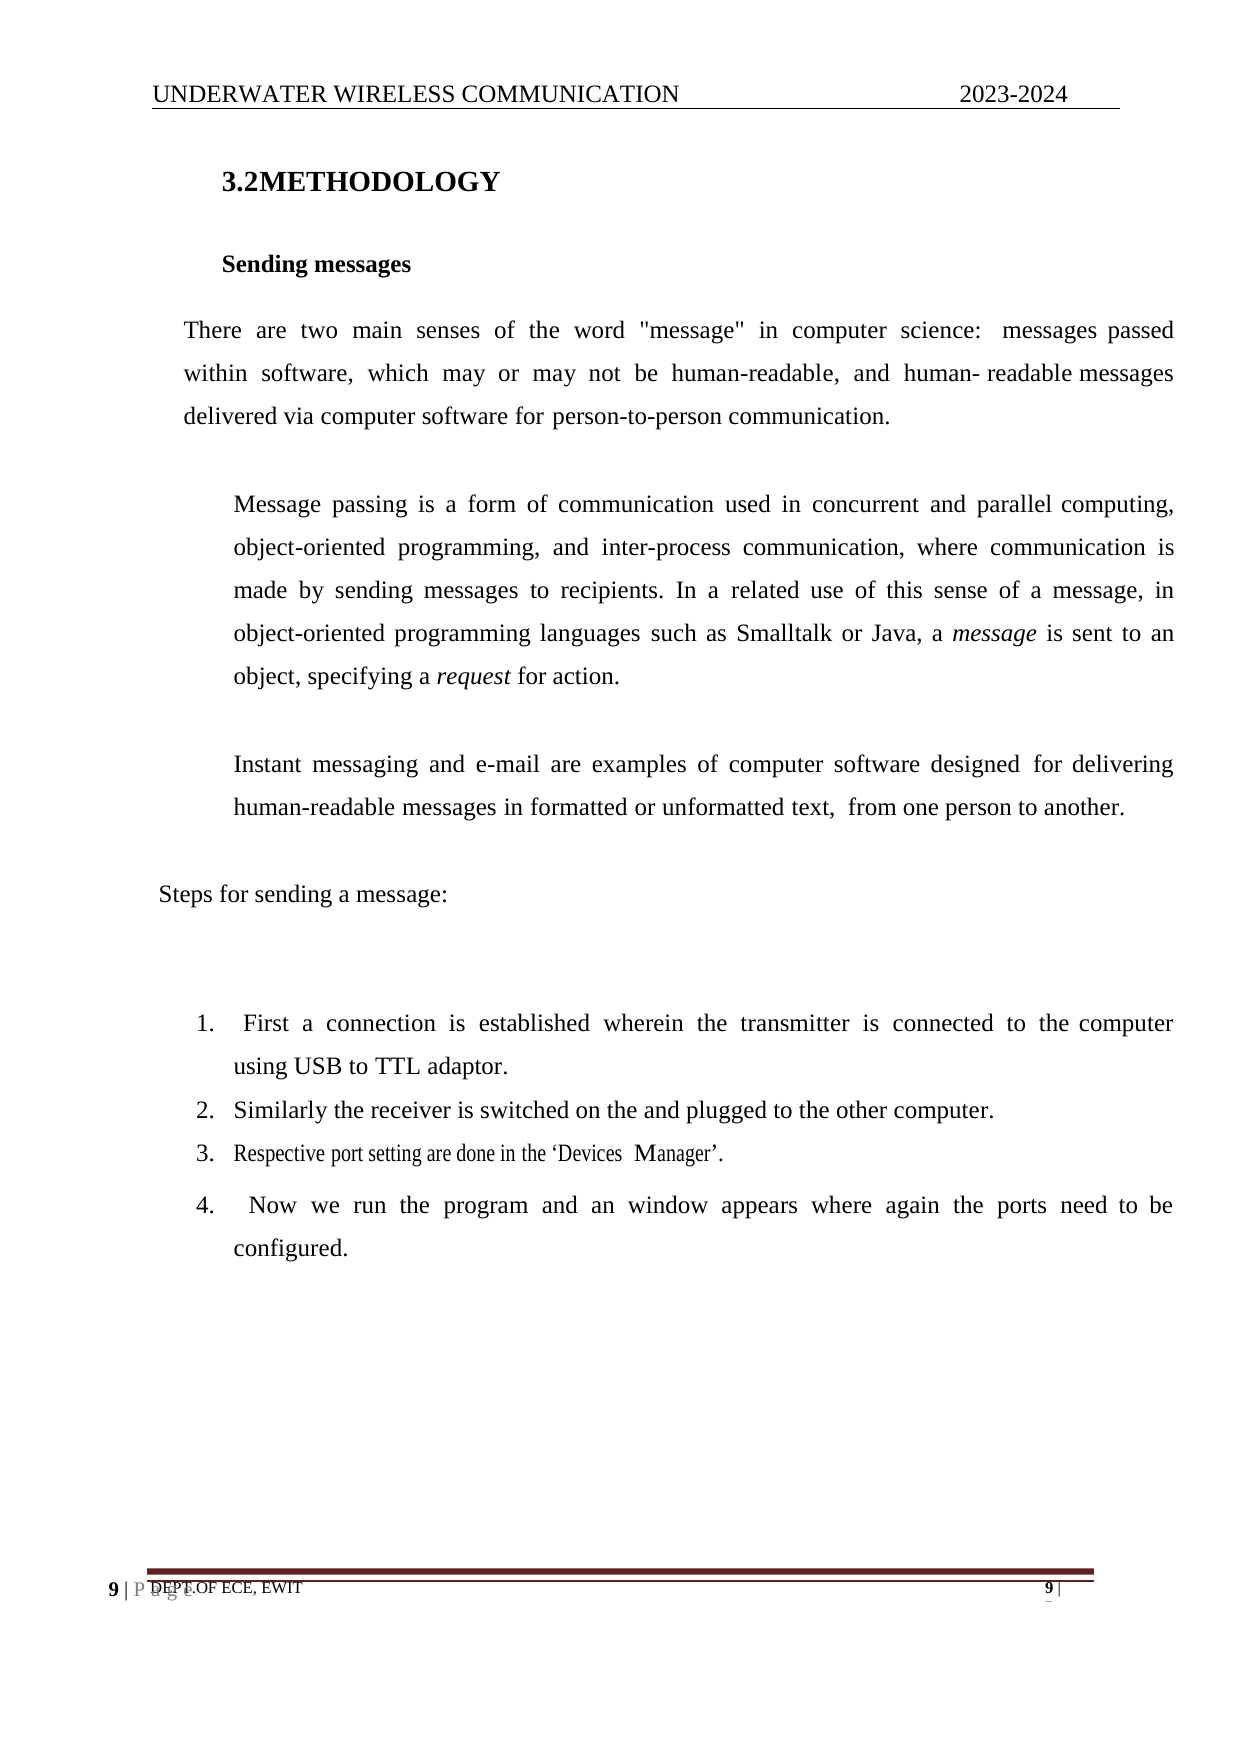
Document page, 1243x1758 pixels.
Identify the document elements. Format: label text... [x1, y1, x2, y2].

text  Message passing is a form of communication used in concurrent and parallel computing, object-oriented programming, and inter-process communication, where communication is made by sending messages to recipients. In a related use of this sense of a message, in object-oriented programming languages such as Smalltalk or Java, a message is sent to an object, specifying a request for action. [196, 489, 1175, 690]
text 4. Now we run the program and an window appears where again the ports need to be configured. [196, 1190, 1174, 1262]
text 2. Similarly the receiver is switched on the and plugged to the other computer. [196, 1095, 1184, 1124]
text 1. First a connection is established wherein the transmitter is connected to the computer using USB to TTL adaptor. [196, 1008, 1174, 1080]
subtitle METHODOLOGY [222, 164, 1184, 198]
text 3. Respective port setting are done in the ‘Devices Manager’. [108, 1138, 1184, 1167]
text There are two main senses of the word "message" in computer science: messages passed within software, which may or may not be human-readable, and human- readable messages delivered via computer software for person-to-person communication. [183, 315, 1174, 430]
subtitle Sending messages [222, 249, 1184, 278]
text  Instant messaging and e-mail are examples of computer software designed for delivering human-readable messages in formatted or unformatted text, from one person to another. [196, 749, 1174, 821]
text Steps for sending a message: [158, 879, 596, 908]
